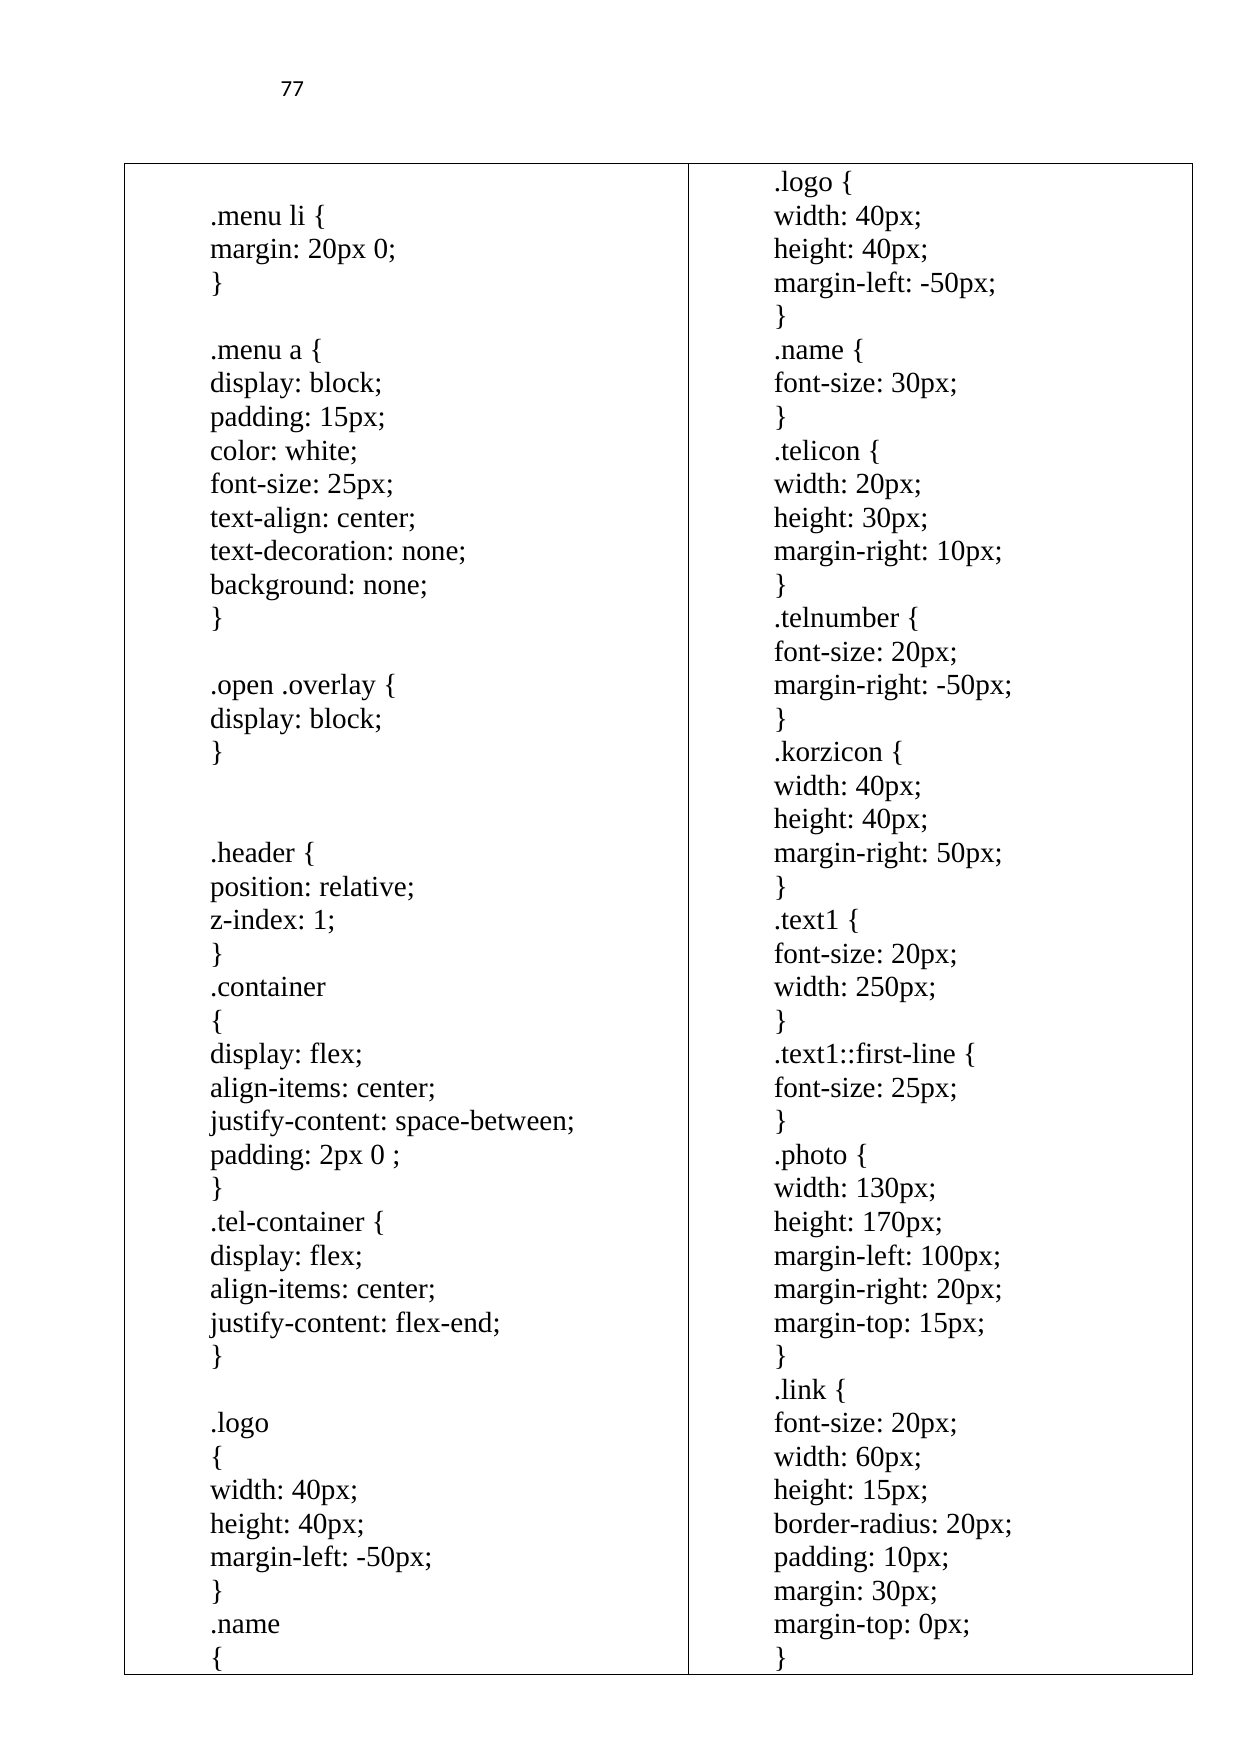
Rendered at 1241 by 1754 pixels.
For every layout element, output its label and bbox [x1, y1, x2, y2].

table_header [689, 164, 1192, 1674]
table_header [125, 164, 688, 1674]
